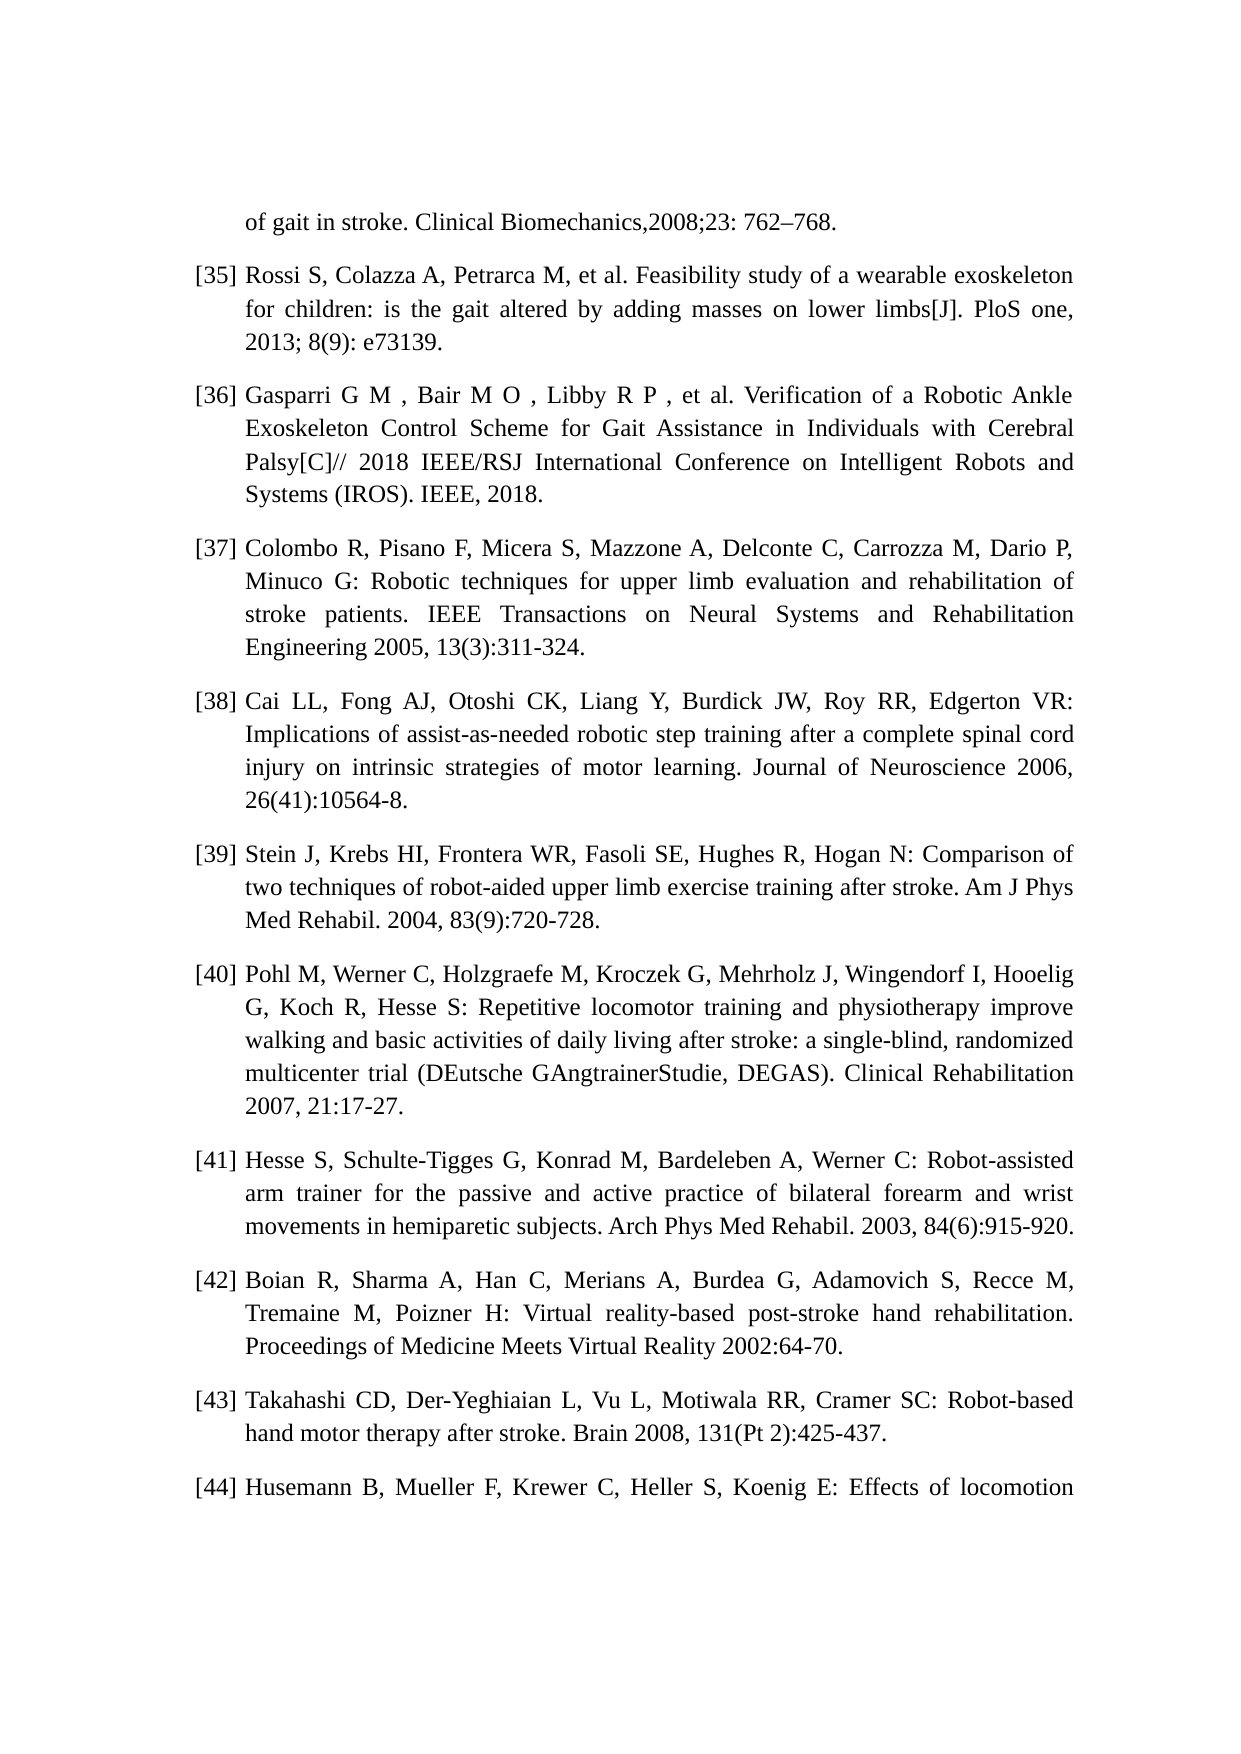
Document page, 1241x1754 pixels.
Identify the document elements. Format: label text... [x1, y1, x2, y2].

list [195, 207, 1075, 236]
list Pohl M, Werner C, Holzgraefe M, Kroczek G, Mehrholz J, Wingendorf I, Hooelig G, Koch R, Hesse S: Repetitive locomotor training and physiotherapy improve walking and basic activities of daily living after stroke: a single-blind, randomized multicenter trial (DEutsche GAngtrainerStudie, DEGAS). Clinical Rehabilitation 2007, 21:17-27. [195, 959, 1075, 1120]
list Takahashi CD, Der-Yeghiaian L, Vu L, Motiwala RR, Cramer SC: Robot-based hand motor therapy after stroke. Brain 2008, 131(Pt 2):425-437. [195, 1385, 1075, 1447]
list Hesse S, Schulte-Tigges G, Konrad M, Bardeleben A, Werner C: Robot-assisted arm trainer for the passive and active practice of bilateral forearm and wrist movements in hemiparetic subjects. Arch Phys Med Rehabil. 2003, 84(6):915-920. [195, 1145, 1075, 1240]
list Colombo R, Pisano F, Micera S, Mazzone A, Delconte C, Carrozza M, Dario P, Minuco G: Robotic techniques for upper limb evaluation and rehabilitation of stroke patients. IEEE Transactions on Neural Systems and Rehabilitation Engineering 2005, 13(3):311-324. [195, 533, 1075, 661]
list Stein J, Krebs HI, Frontera WR, Fasoli SE, Hughes R, Hogan N: Comparison of two techniques of robot-aided upper limb exercise training after stroke. Am J Phys Med Rehabil. 2004, 83(9):720-728. [195, 839, 1075, 934]
list Boian R, Sharma A, Han C, Merians A, Burdea G, Adamovich S, Recce M, Tremaine M, Poizner H: Virtual reality-based post-stroke hand rehabilitation. Proceedings of Medicine Meets Virtual Reality 2002:64-70. [195, 1265, 1075, 1360]
list Rossi S, Colazza A, Petrarca M, et al. Feasibility study of a wearable exoskeleton for children: is the gait altered by adding masses on lower limbs[J]. PloS one, 2013; 8(9): e73139. [195, 261, 1075, 355]
list Gasparri G M , Bair M O , Libby R P , et al. Verification of a Robotic Ankle Exoskeleton Control Scheme for Gait Assistance in Individuals with Cerebral Palsy[C]// 2018 IEEE/RSJ International Conference on Intelligent Robots and Systems (IROS). IEEE, 2018. [195, 381, 1075, 508]
list Cai LL, Fong AJ, Otoshi CK, Liang Y, Burdick JW, Roy RR, Edgerton VR: Implications of assist-as-needed robotic step training after a complete spinal cord injury on intrinsic strategies of motor learning. Journal of Neuroscience 2006, 26(41):10564-8. [195, 686, 1075, 814]
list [195, 1472, 1075, 1501]
